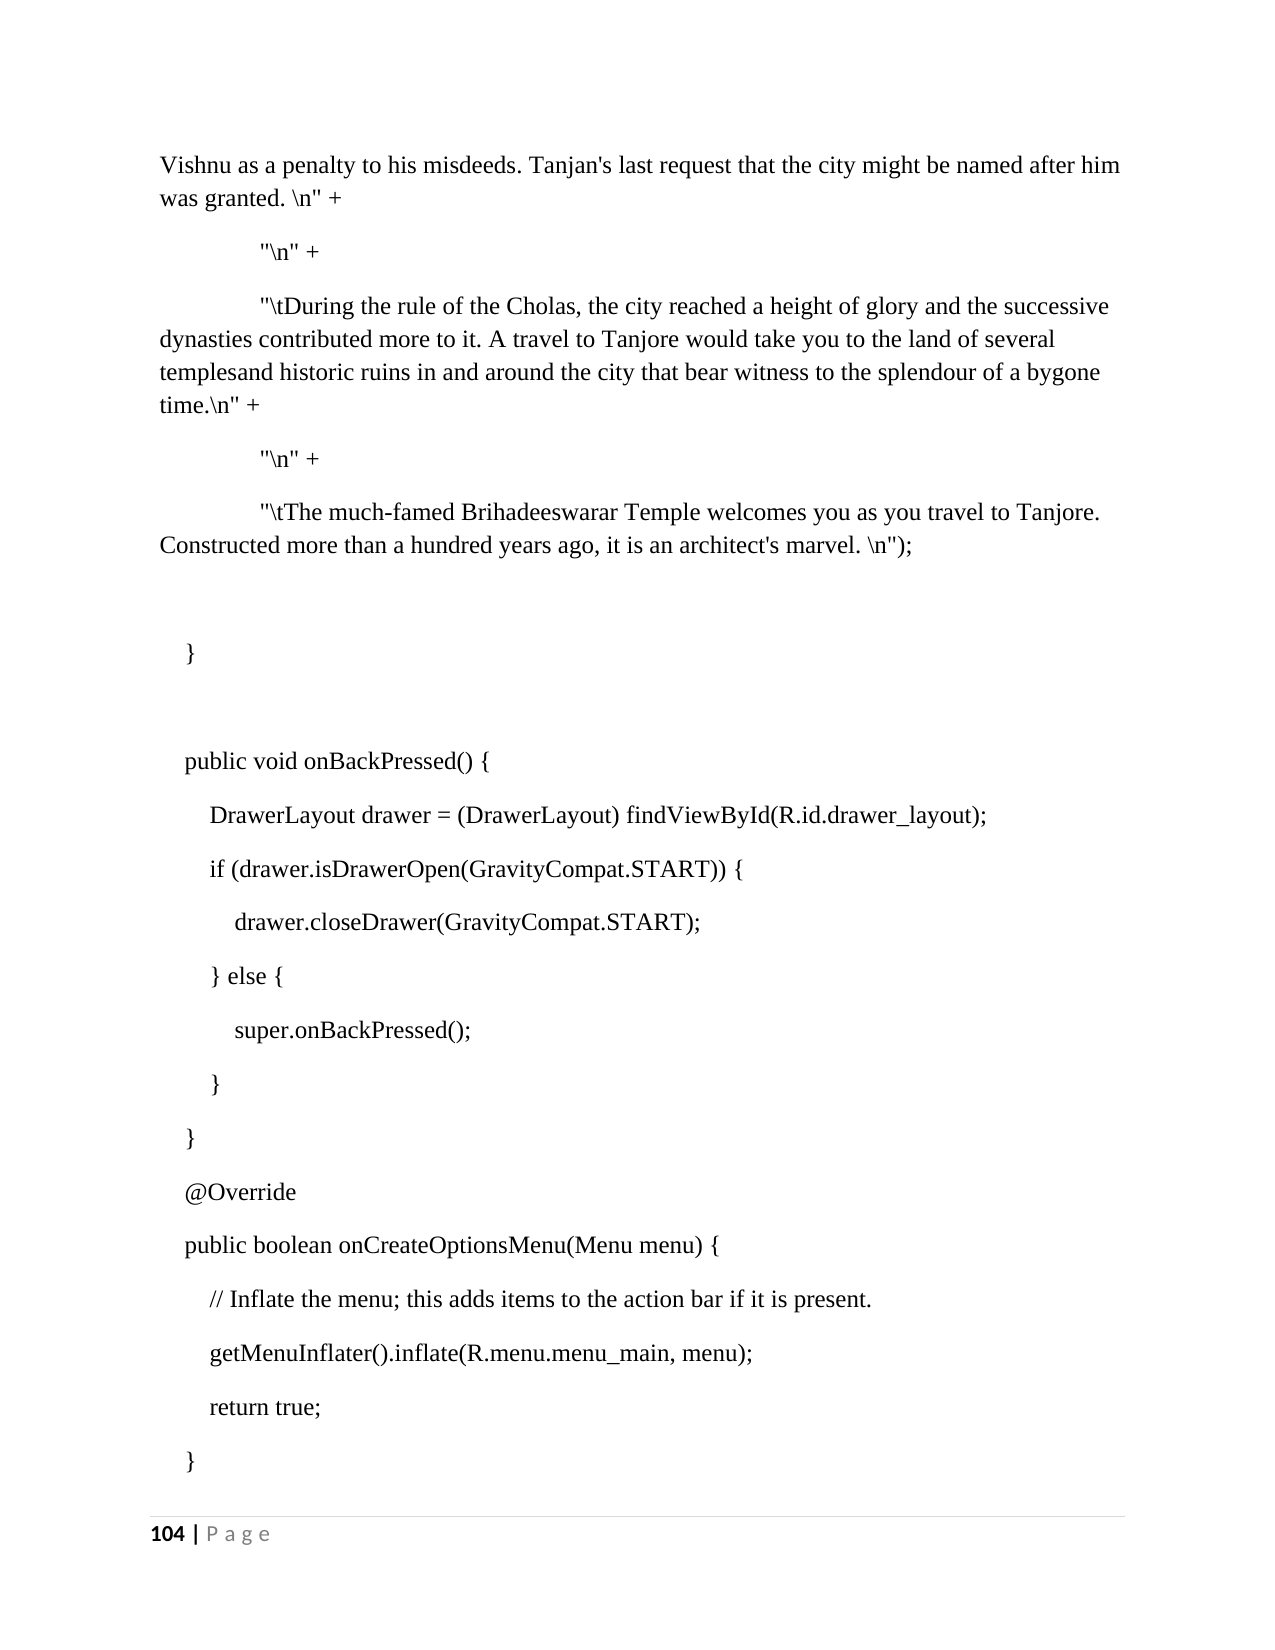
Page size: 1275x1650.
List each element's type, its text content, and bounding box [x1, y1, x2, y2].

text getMenuInflater().inflate(R.menu.menu_main, menu); [159, 1338, 1125, 1367]
text super.onBackPressed(); [159, 1015, 1125, 1044]
text } [159, 1069, 1125, 1098]
text "\tThe much-famed Brihadeeswarar Temple welcomes you as you travel to Tanjore. Constructed more than a hundred years ago, it is an architect's marvel. \n"); [159, 497, 1125, 559]
text DrawerLayout drawer = (DrawerLayout) findViewById(R.id.drawer_layout); [159, 800, 1125, 828]
text @Override [159, 1177, 1125, 1206]
text drawer.closeDrawer(GravityCompat.START); [159, 907, 1125, 936]
text } [159, 1446, 1125, 1475]
text return true; [159, 1392, 1125, 1421]
text } else { [159, 961, 1125, 990]
text "\n" + [159, 444, 1125, 472]
text if (drawer.isDrawerOpen(GravityCompat.START)) { [159, 854, 1125, 882]
text public boolean onCreateOptionsMenu(Menu menu) { [159, 1231, 1125, 1259]
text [159, 150, 1125, 212]
text "\n" + [159, 237, 1125, 266]
text "\tDuring the rule of the Cholas, the city reached a height of glory and the successive dynasties contributed more to it. A travel to Tanjore would take you to the land of several templesand historic ruins in and around the city that bear witness to the splendour of a bygone time.\n" + [159, 291, 1125, 418]
text } [159, 1123, 1125, 1152]
text } [159, 638, 1125, 667]
text // Inflate the menu; this adds items to the action bar if it is present. [159, 1284, 1125, 1313]
text public void onBackPressed() { [159, 746, 1125, 775]
